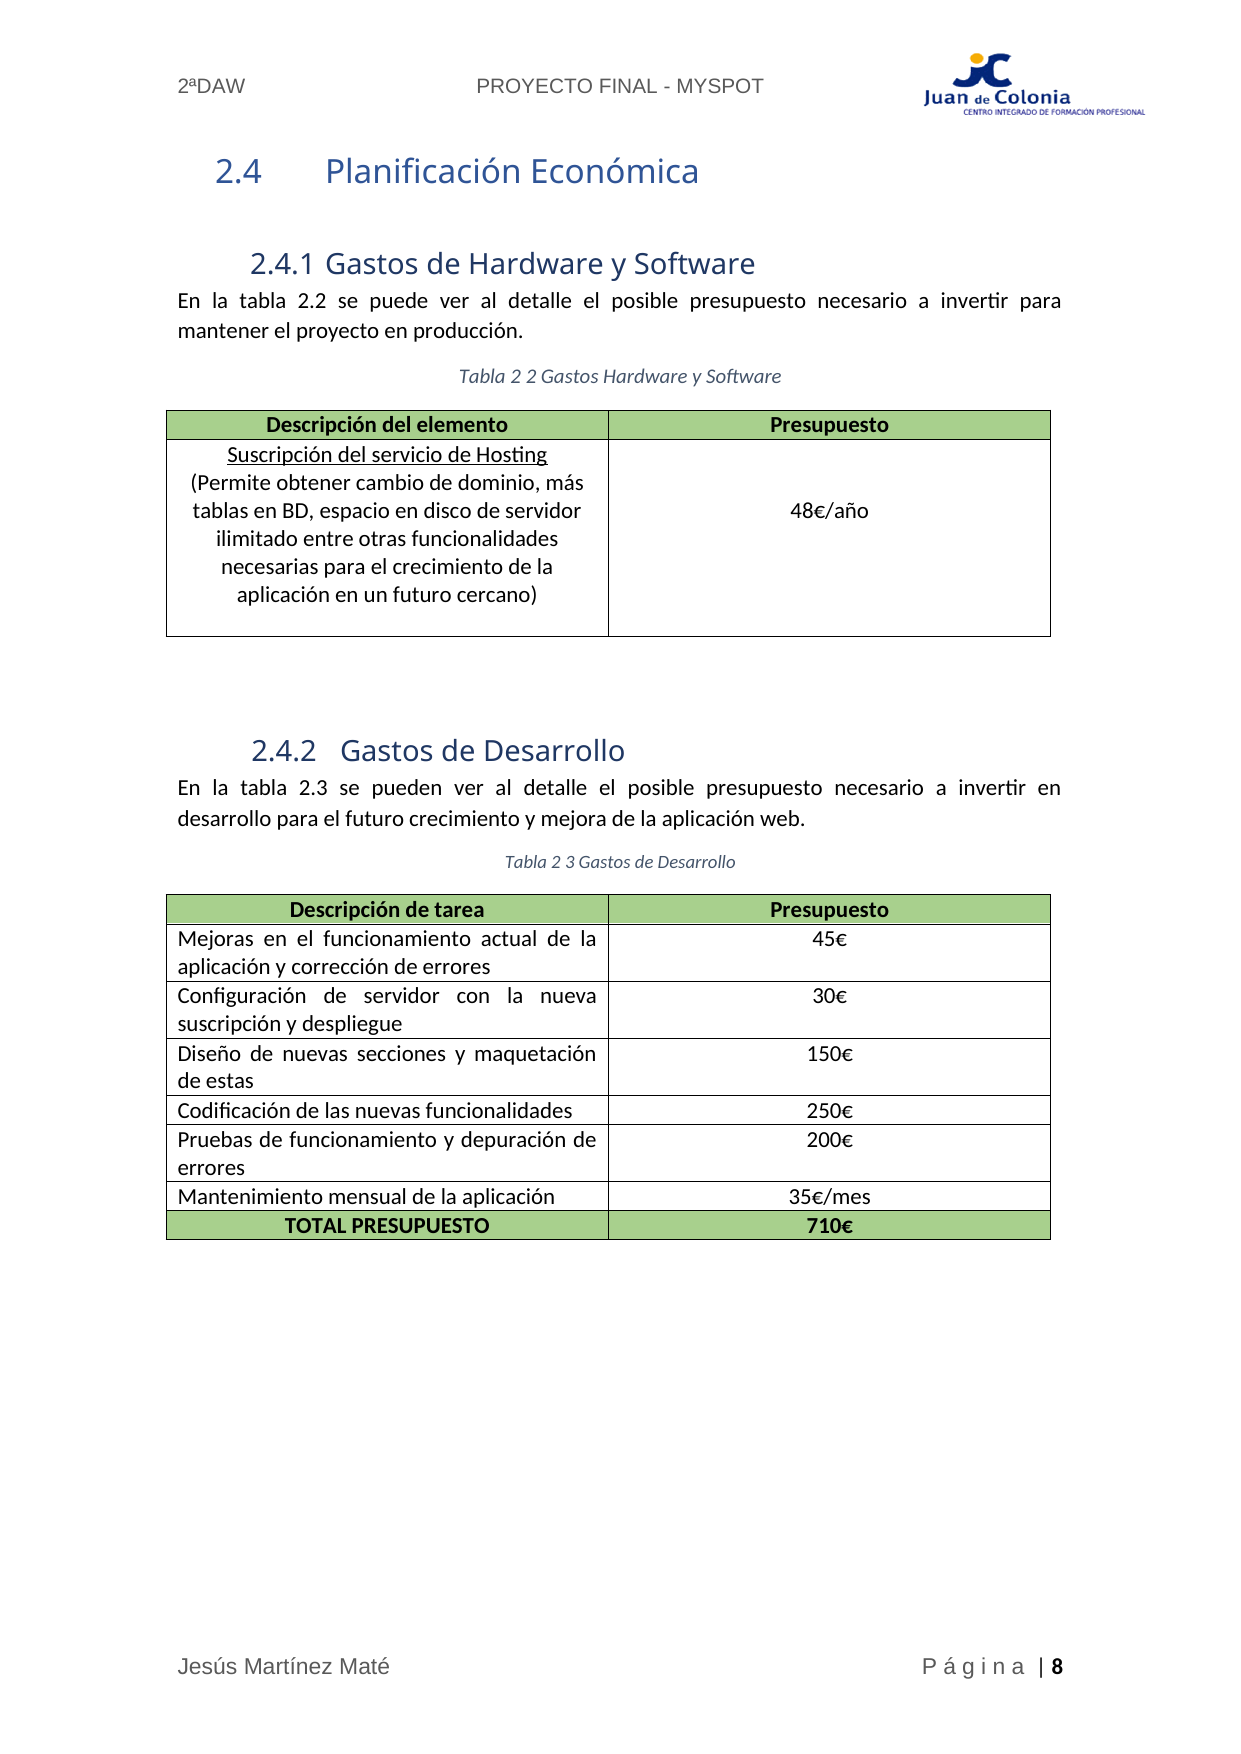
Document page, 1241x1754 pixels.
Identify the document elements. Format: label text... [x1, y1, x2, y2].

table_header Presupuesto [609, 411, 1050, 439]
table_header Descripción de tarea [167, 895, 608, 923]
table_cell Diseño de nuevas secciones y maquetación de estas [167, 1039, 608, 1095]
table_cell Codificación de las nuevas funcionalidades [167, 1096, 608, 1124]
table_cell 200€ [609, 1125, 1050, 1181]
table_cell Mantenimiento mensual de la aplicación [167, 1182, 608, 1210]
table_cell Configuración de servidor con la nueva suscripción y despliegue [167, 982, 608, 1038]
text En la tabla 2.3 se pueden ver al detalle el posible presupuesto necesario a invertir en desarrollo para el futuro crecimiento y mejora de la aplicación web. [177, 773, 1063, 832]
text En la tabla 2.2 se puede ver al detalle el posible presupuesto necesario a invertir para mantener el proyecto en producción. [177, 286, 1063, 344]
subtitle Gastos de Hardware y Software [250, 243, 1063, 283]
table_cell TOTAL PRESUPUESTO [167, 1211, 608, 1239]
table_cell 150€ [609, 1039, 1050, 1095]
table_cell Suscripción del servicio de Hosting (Permite obtener cambio de dominio, más tablas en BD, espacio en disco de servidor ilimitado entre otras funcionalidades necesarias para el crecimiento de la aplicación en un futuro cercano) [167, 440, 608, 636]
subtitle Planificación Económica [215, 148, 1063, 193]
table_cell 45€ [609, 925, 1050, 981]
table_cell Mejoras en el funcionamiento actual de la aplicación y corrección de errores [167, 925, 608, 981]
text Tabla 2 2 Gastos Hardware y Software [177, 363, 1063, 389]
table_cell 710€ [609, 1211, 1050, 1239]
table_cell 35€/mes [609, 1182, 1050, 1210]
subtitle Gastos de Desarrollo [251, 731, 1063, 770]
picture [916, 46, 1154, 119]
table_cell 48€/año [609, 440, 1050, 636]
table_cell Pruebas de funcionamiento y depuración de errores [167, 1125, 608, 1181]
table_header Presupuesto [609, 895, 1050, 923]
table_header Descripción del elemento [167, 411, 608, 439]
table_cell 250€ [609, 1096, 1050, 1124]
table_cell 30€ [609, 982, 1050, 1038]
